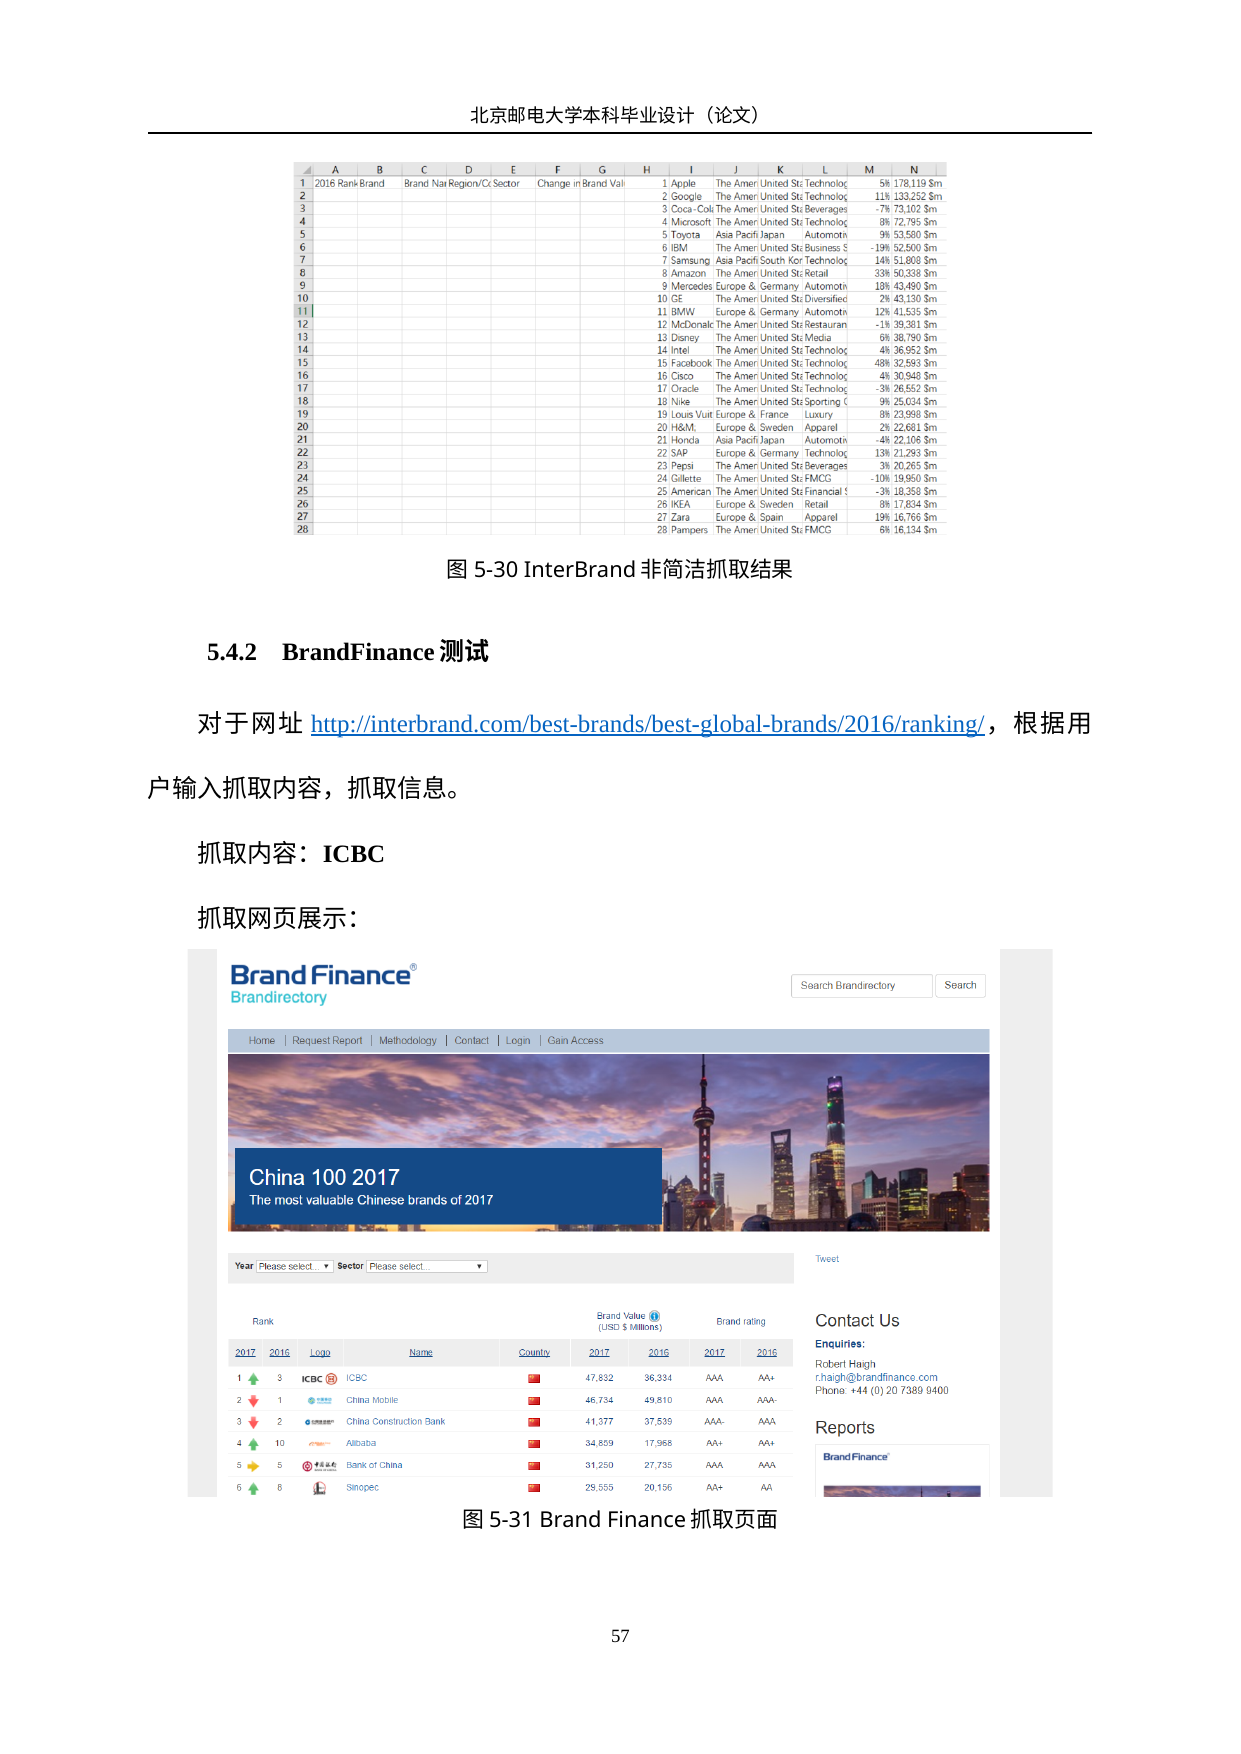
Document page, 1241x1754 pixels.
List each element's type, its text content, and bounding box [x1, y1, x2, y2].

text 对于网址http://interbrand.com/best-brands/best-global-brands/2016/ranking/，根据用户输入抓取内容，抓取信息。 [148, 689, 1092, 819]
picture [293, 162, 947, 535]
picture [187, 949, 1053, 1497]
text 抓取网页展示： [148, 884, 1092, 949]
text 图 5-31 Brand Finance抓取页面 [148, 1502, 1092, 1534]
subtitle BrandFinance测试 [207, 617, 1092, 682]
text 图 5-30 InterBrand非简洁抓取结果 [148, 552, 1092, 584]
text 抓取内容：ICBC [148, 819, 1092, 884]
